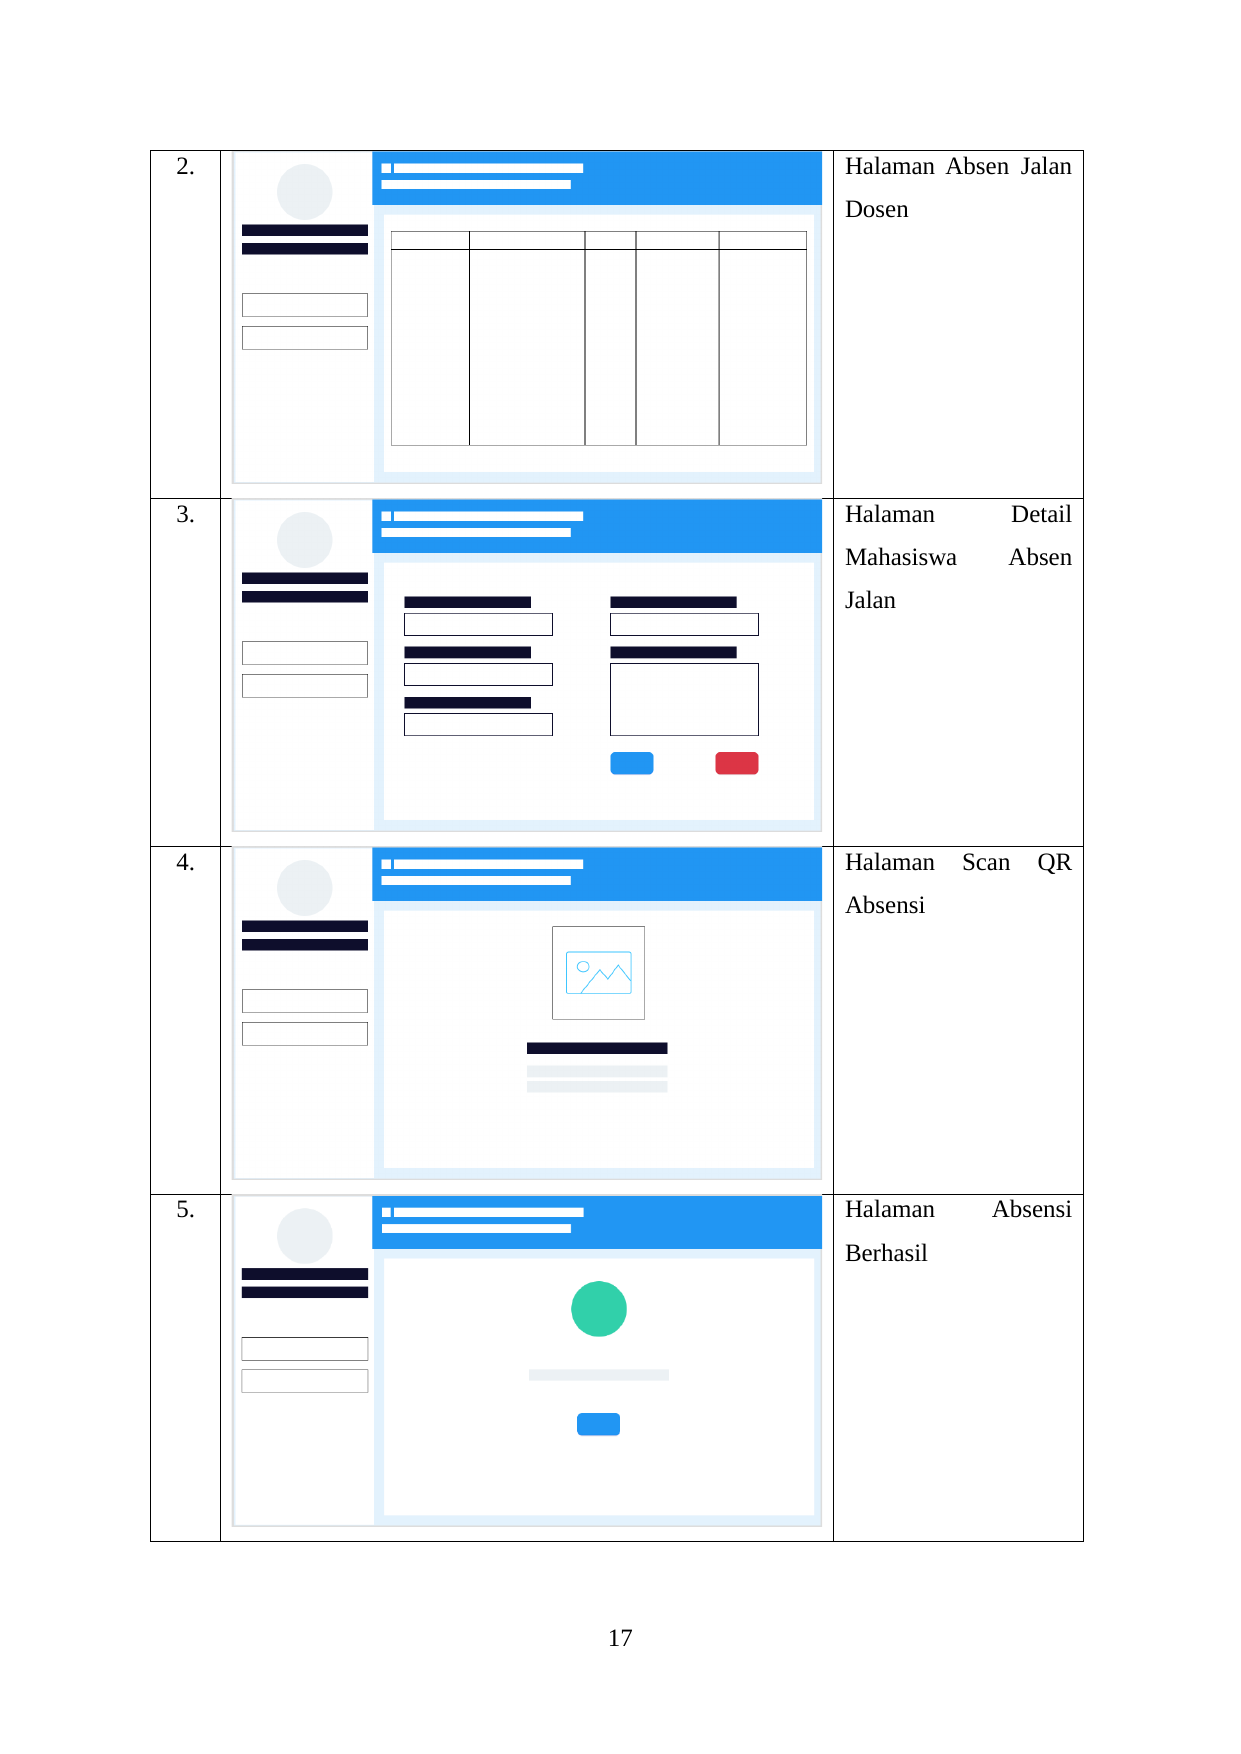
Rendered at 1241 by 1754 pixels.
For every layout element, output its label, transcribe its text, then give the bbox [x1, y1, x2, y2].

picture [231, 846, 823, 1180]
table_cell 5. [151, 1195, 220, 1541]
table_cell 4. [151, 847, 220, 1193]
picture [231, 498, 823, 832]
table_cell [221, 499, 833, 846]
table_cell Halaman Detail Mahasiswa Absen Jalan [834, 499, 1083, 846]
picture [231, 1194, 823, 1527]
table_cell [221, 1195, 833, 1541]
table_cell [221, 847, 833, 1193]
table_cell 3. [151, 499, 220, 846]
table_cell [221, 151, 833, 498]
table_cell Halaman Absensi Berhasil [834, 1195, 1083, 1541]
picture [231, 151, 823, 484]
table_cell 2. [151, 151, 220, 498]
table_cell Halaman Scan QR Absensi [834, 847, 1083, 1193]
table_cell Halaman Absen Jalan Dosen [834, 151, 1083, 498]
